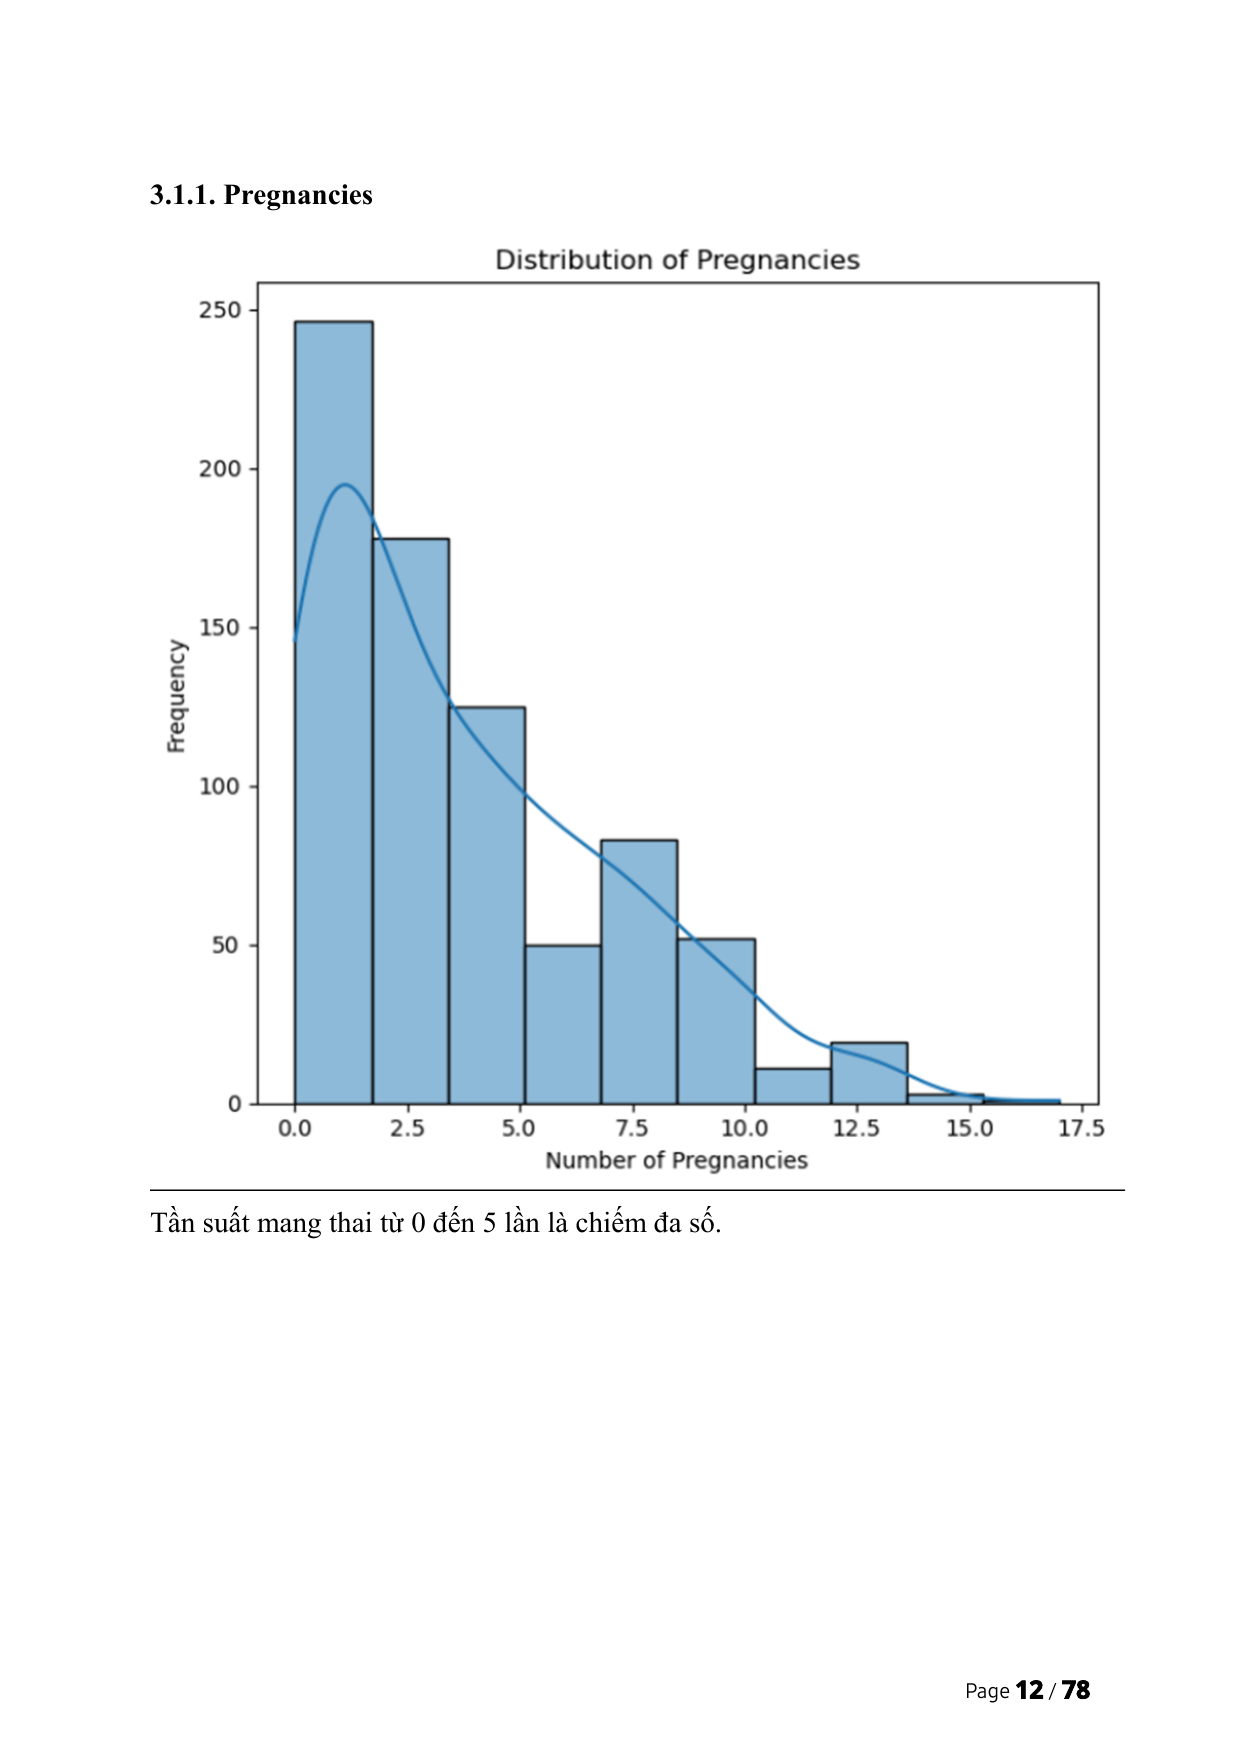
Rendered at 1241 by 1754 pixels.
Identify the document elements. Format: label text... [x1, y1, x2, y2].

picture [150, 235, 1125, 1191]
text Tần suất mang thai từ 0 đến 5 lần là chiếm đa số. [150, 1205, 1090, 1238]
subtitle 3.1.1. Pregnancies [150, 177, 1090, 211]
